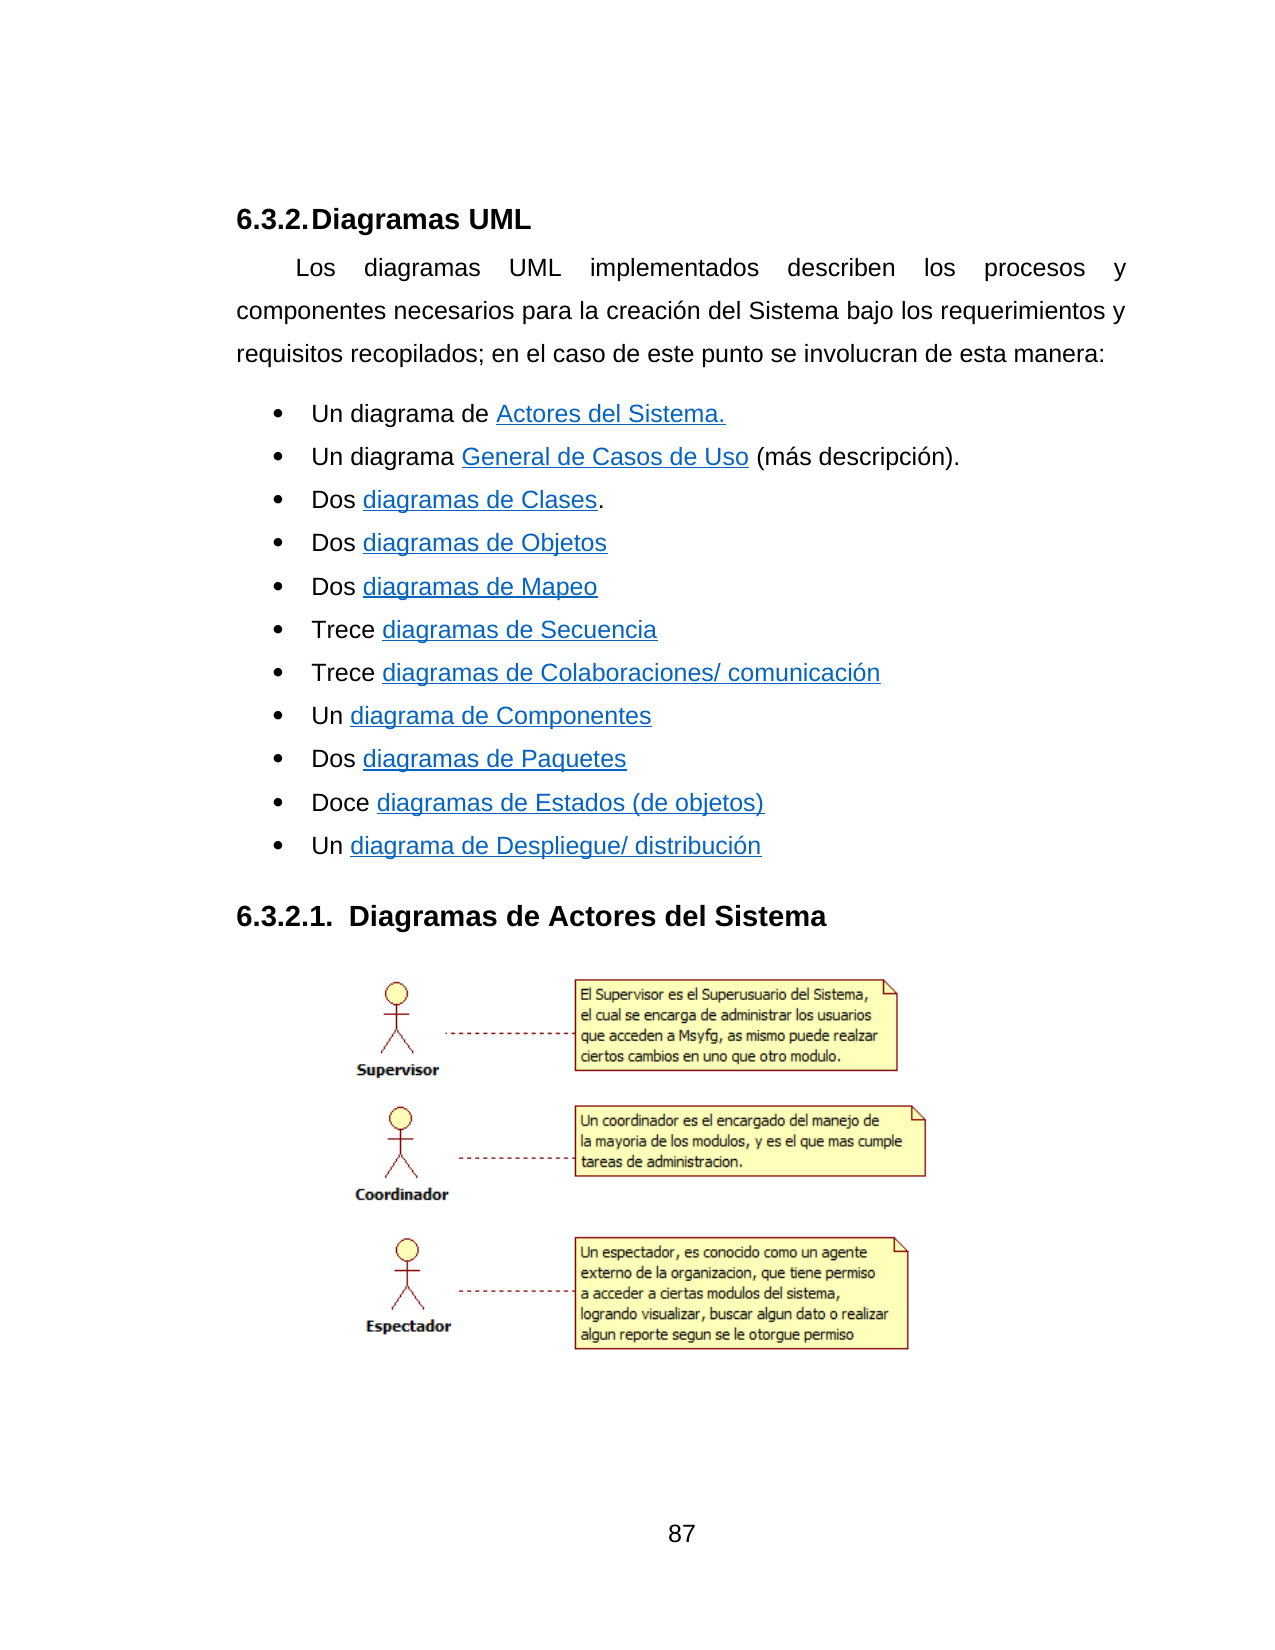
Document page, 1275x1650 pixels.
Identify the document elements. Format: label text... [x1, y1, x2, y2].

subtitle Diagramas UML [236, 202, 1127, 236]
list Trece diagramas de Colaboraciones/ comunicación [274, 658, 1127, 687]
list Trece diagramas de Secuencia [274, 615, 1127, 643]
list Dos diagramas de Objetos [274, 528, 1127, 557]
list Dos diagramas de Paquetes [274, 744, 1127, 773]
list Dos diagramas de Mapeo [274, 571, 1127, 600]
list Un diagrama General de Casos de Uso (más descripción). [274, 442, 1127, 471]
list Un diagrama de Componentes [274, 701, 1127, 730]
list Doce diagramas de Estados (de objetos) [274, 788, 1127, 816]
list Un diagrama de Despliegue/ distribución [274, 831, 1127, 860]
list Un diagrama de Actores del Sistema. [274, 398, 1127, 427]
list Dos diagramas de Clases. [274, 485, 1127, 514]
text Los diagramas UML implementados describen los procesos y componentes necesarios para la creación del Sistema bajo los requerimientos y requisitos recopilados; en el caso de este punto se involucran de esta manera: [236, 252, 1127, 367]
picture [322, 952, 953, 1377]
subtitle Diagramas de Actores del Sistema [236, 899, 1127, 933]
